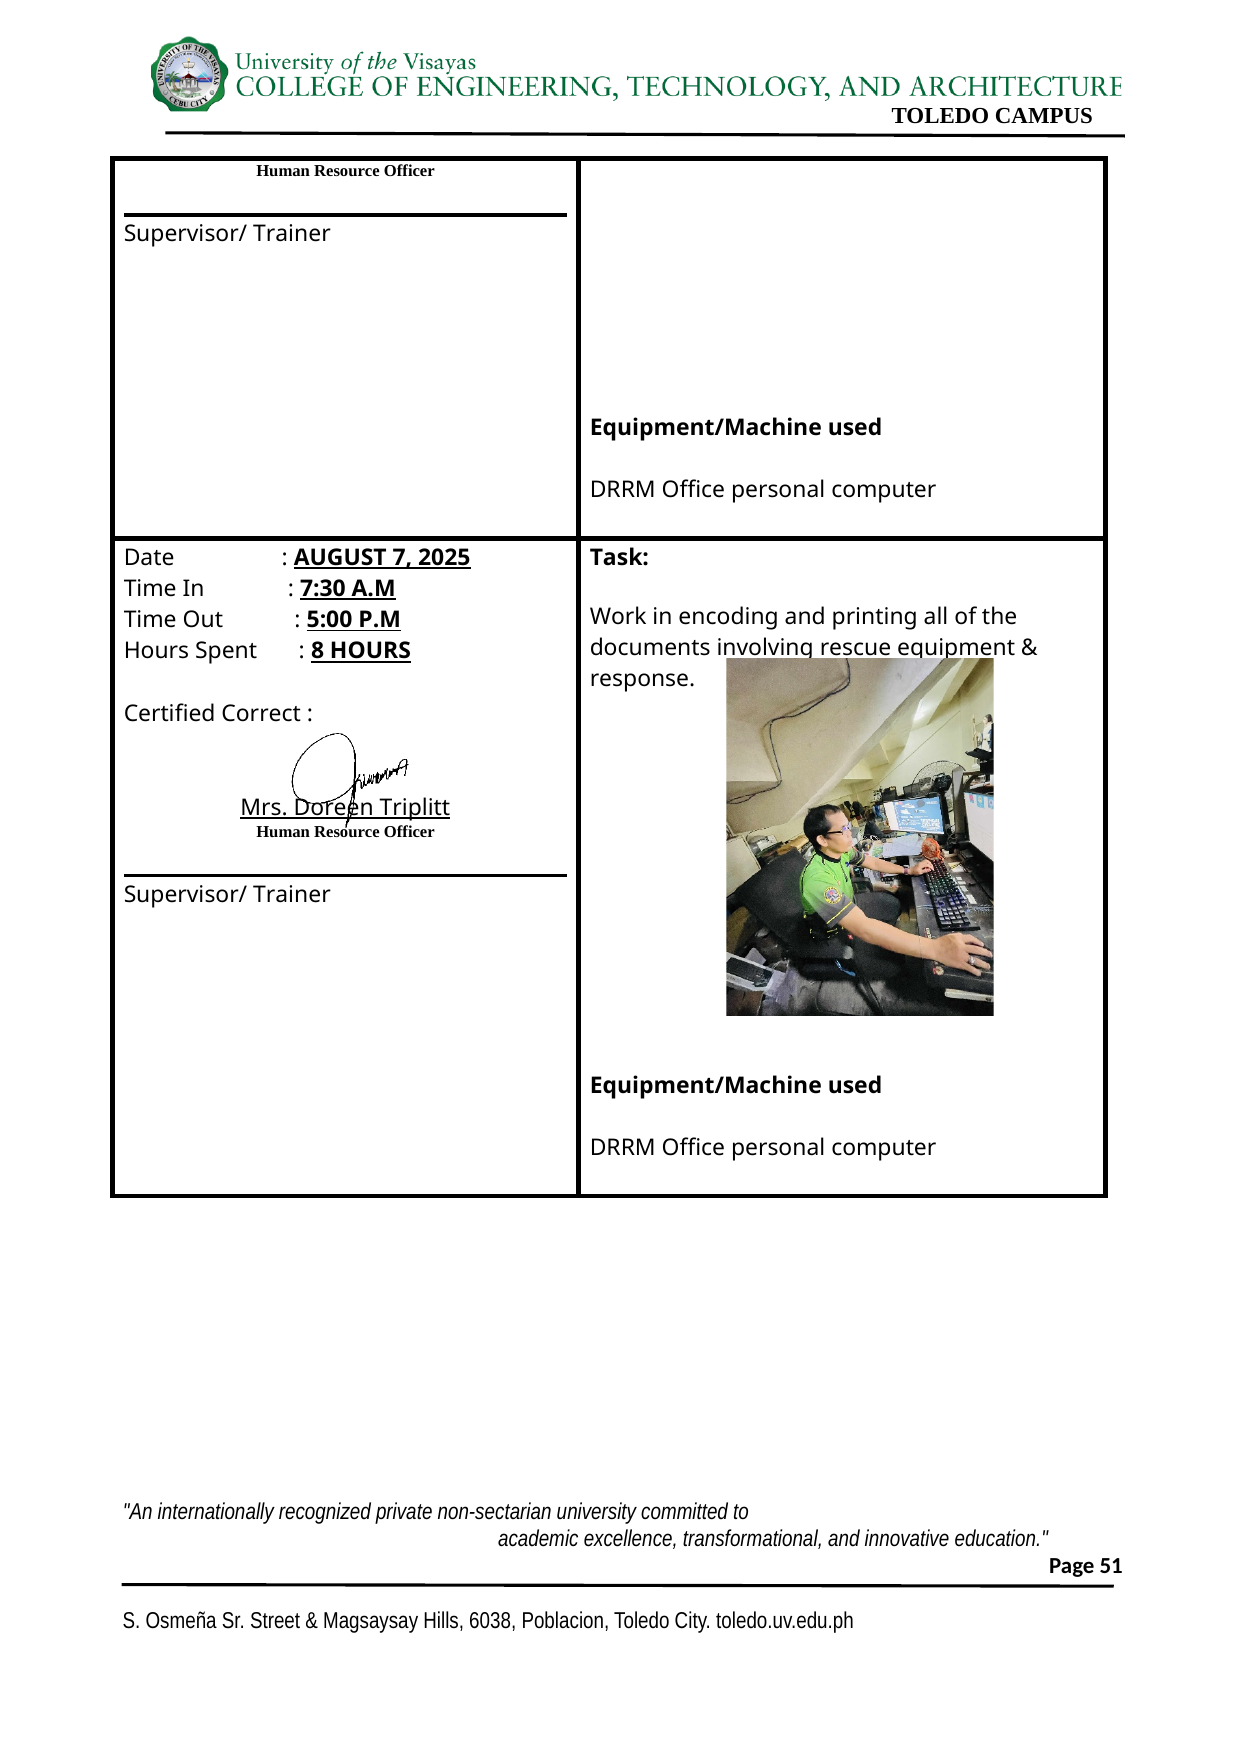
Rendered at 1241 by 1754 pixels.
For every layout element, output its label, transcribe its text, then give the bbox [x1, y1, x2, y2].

table_cell Date : AUGUST 7, 2025 Time In : 7:30 A.M Time Out : 5:00 P.M Hours Spent : 8 HOURS Certified Correct : Mrs. Doreen Triplitt Human Resource Officer Supervisor/ Trainer [115, 541, 576, 1194]
picture [149, 36, 1121, 111]
table_cell Task: Work in encoding and printing all of the documents involving rescue equipment & response. Equipment/Machine used DRRM Office personal computer [581, 541, 1103, 1194]
picture [237, 703, 471, 838]
picture [726, 658, 994, 1016]
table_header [115, 161, 576, 536]
